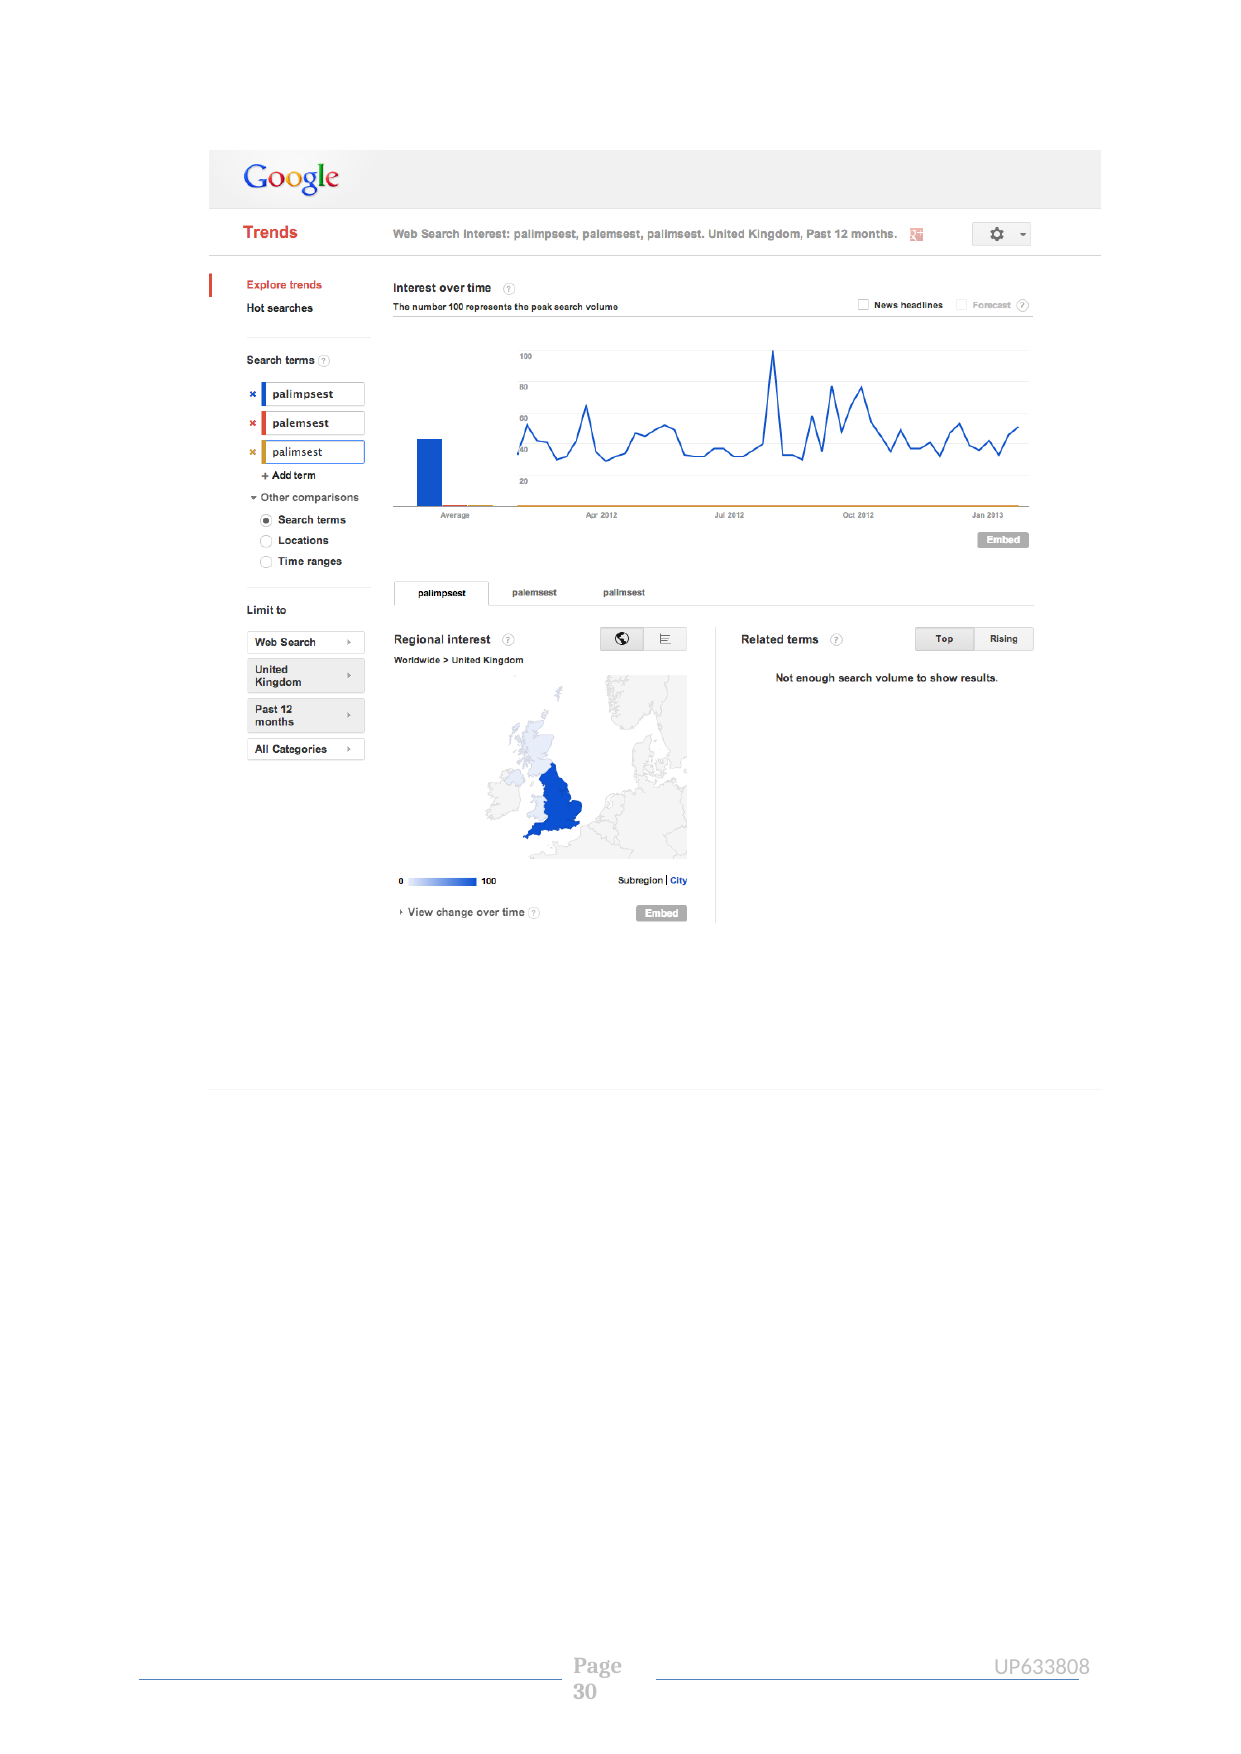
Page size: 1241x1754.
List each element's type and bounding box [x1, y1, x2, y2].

picture [209, 150, 1102, 1090]
